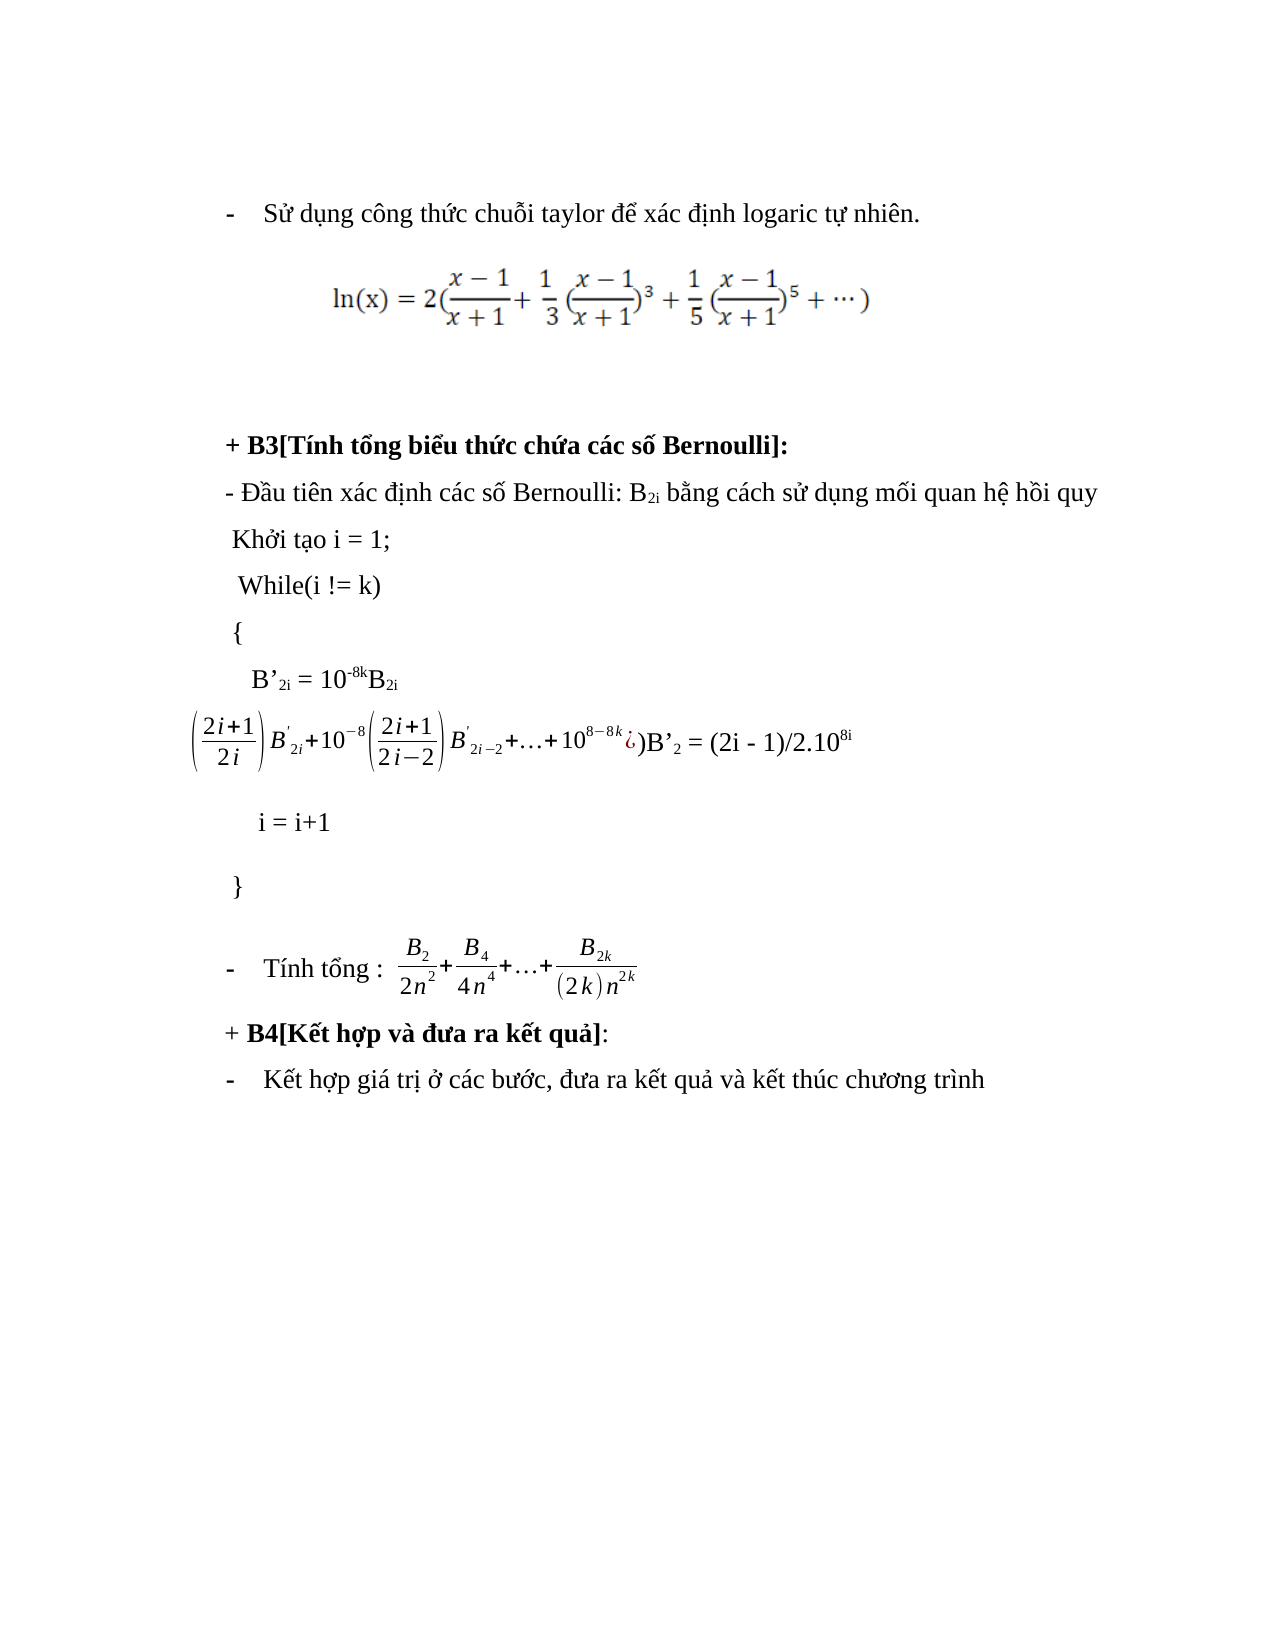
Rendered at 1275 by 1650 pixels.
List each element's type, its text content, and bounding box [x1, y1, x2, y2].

text } [150, 870, 1125, 901]
picture [263, 243, 986, 354]
list Kết hợp giá trị ở các bước, đưa ra kết quả và kết thúc chương trình [226, 1063, 1125, 1094]
list + B4[Kết hợp và đưa ra kết quả]: [150, 1017, 1125, 1048]
list Tính tổng : [226, 933, 1125, 1001]
text i = i+1 [150, 807, 1125, 838]
list { [150, 616, 1125, 647]
list Khởi tạo i = 1; [150, 523, 1125, 554]
list - Đầu tiên xác định các số Bernoulli: B2i bằng cách sử dụng mối quan hệ hồi quy [150, 476, 1125, 507]
list B’2i = 10-8kB2i [150, 663, 1125, 694]
text )B’2 = (2i - 1)/2.108i [150, 709, 1125, 774]
list While(i != k) [150, 569, 1125, 601]
list + B3[Tính tổng biểu thức chứa các số Bernoulli]: [150, 429, 1125, 461]
list Sử dụng công thức chuỗi taylor để xác định logaric tự nhiên. [226, 197, 1125, 228]
